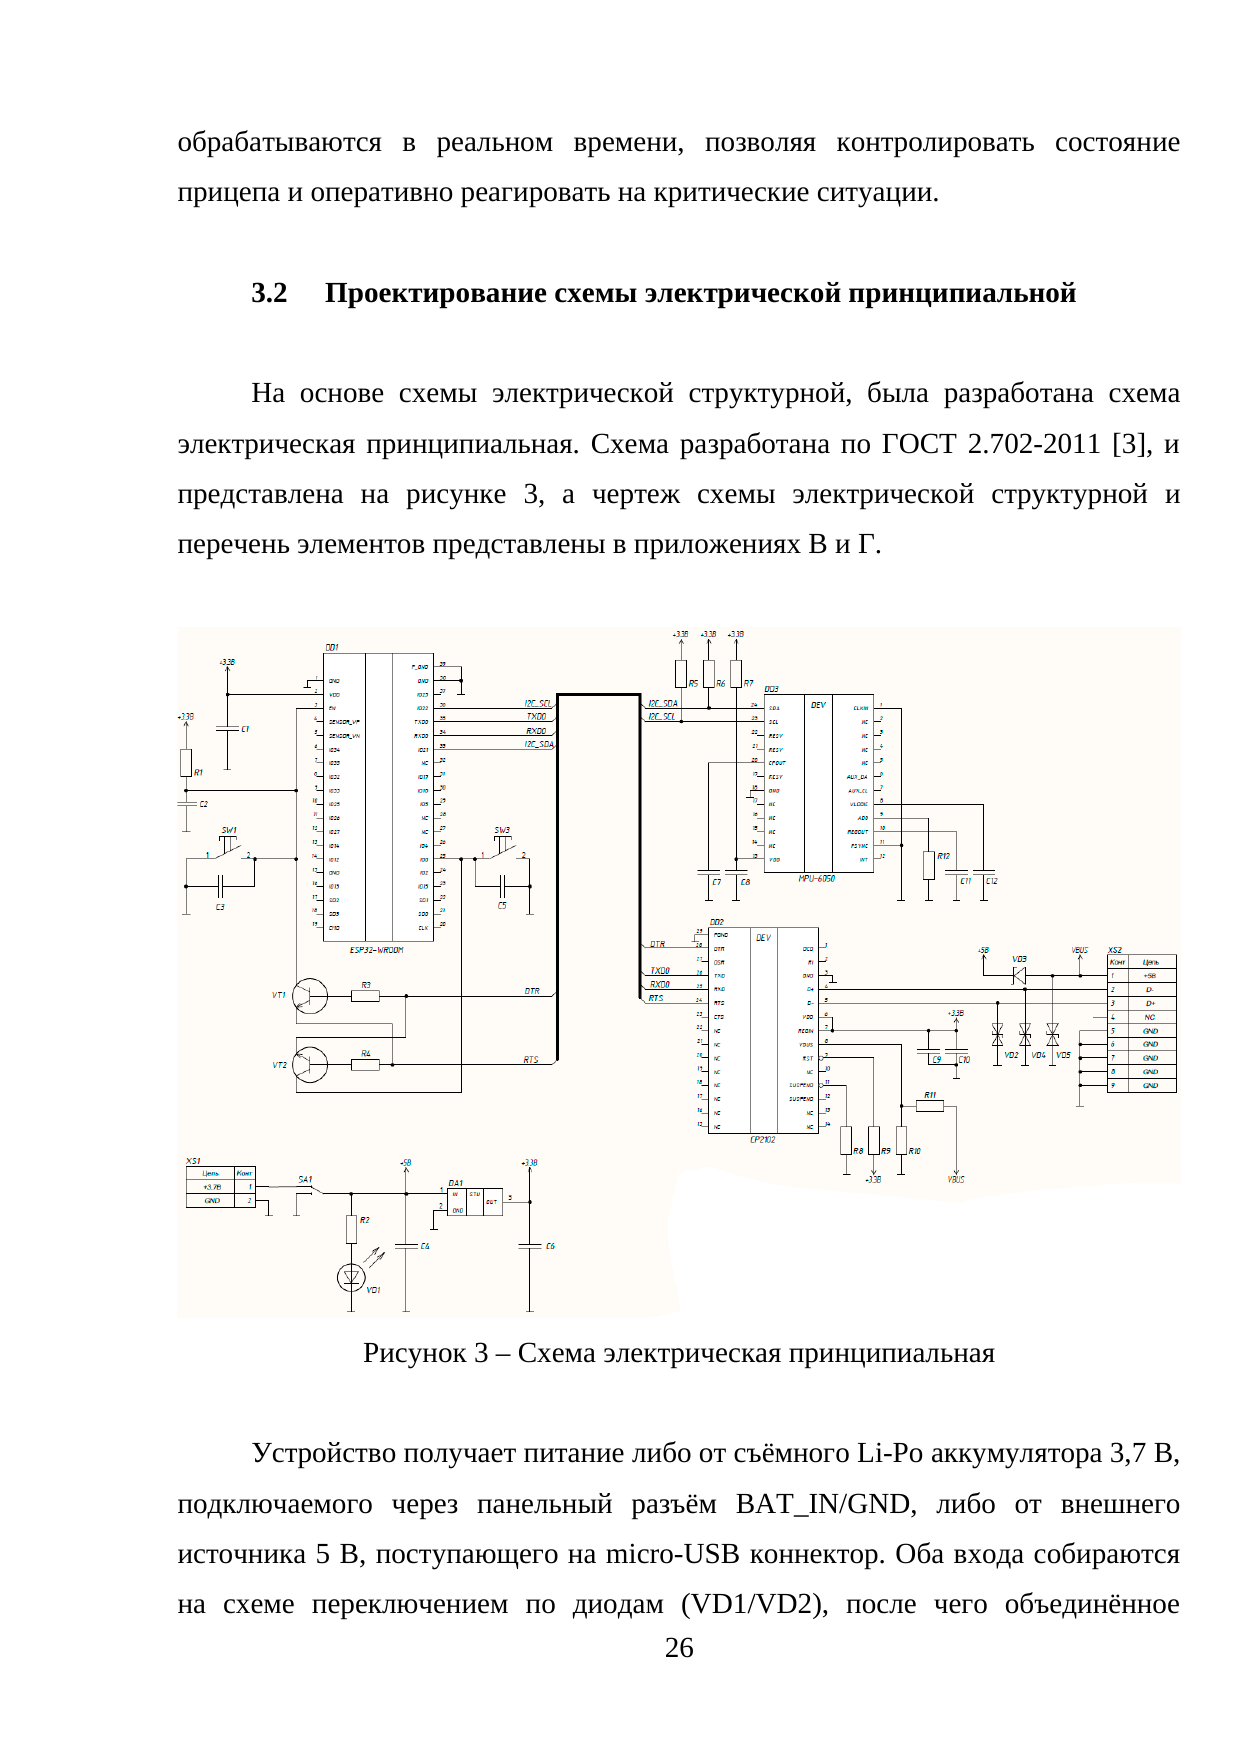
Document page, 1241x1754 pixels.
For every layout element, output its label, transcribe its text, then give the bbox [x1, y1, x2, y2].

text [177, 1435, 1181, 1620]
text На основе схемы электрической структурной, была разработана схема электрическая принципиальная. Схема разработана по ГОСТ 2.702-2011 [3], и представлена на рисунке 3, а чертеж схемы электрической структурной и перечень элементов представлены в приложениях В и Г. [177, 376, 1181, 560]
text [177, 124, 1181, 208]
subtitle 3.2 Проектирование схемы электрической принципиальной [177, 275, 1181, 308]
text Рисунок 3 – Схема электрическая принципиальная [177, 1335, 1181, 1368]
picture [177, 627, 1182, 1318]
